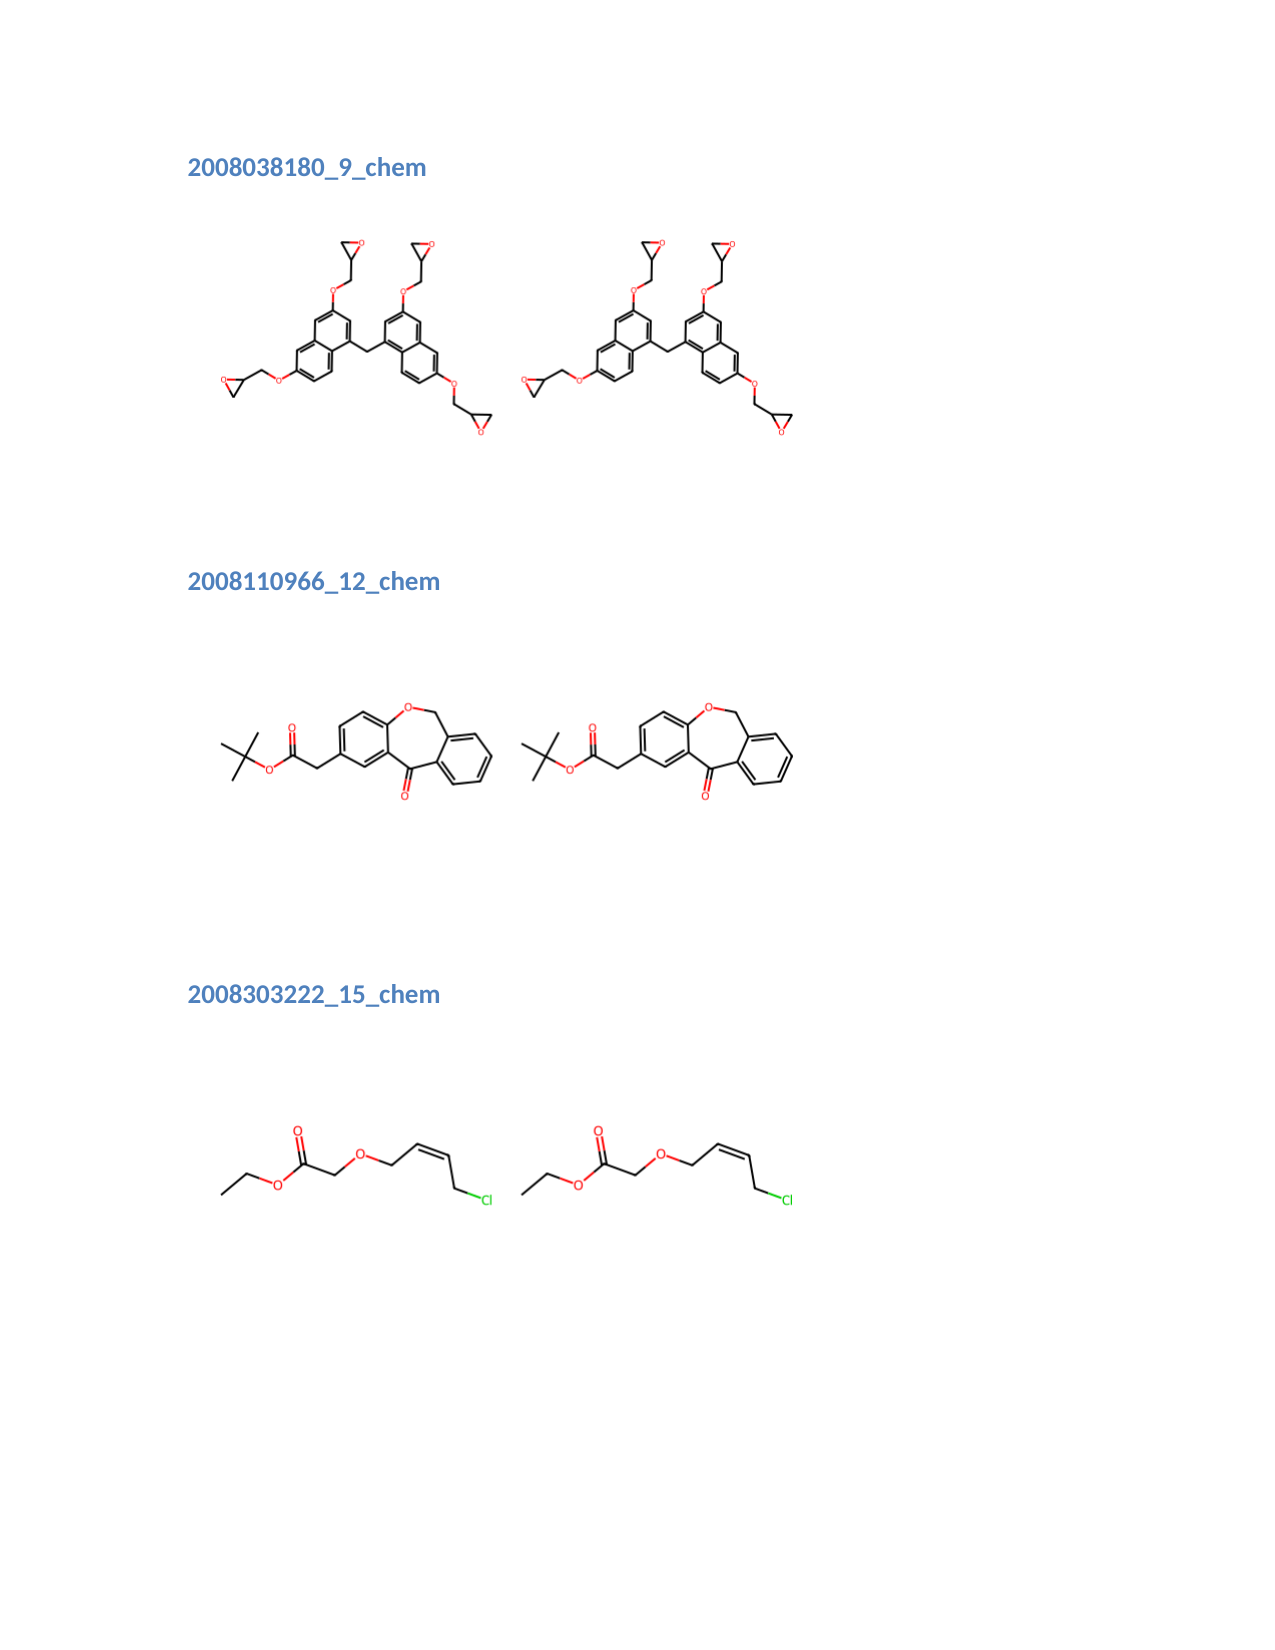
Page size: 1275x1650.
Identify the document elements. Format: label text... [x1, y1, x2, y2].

subtitle 2008303222_15_chem [187, 977, 1087, 1010]
picture [206, 601, 807, 902]
subtitle 2008110966_12_chem [187, 564, 1087, 597]
picture [206, 1015, 807, 1316]
subtitle 2008038180_9_chem [187, 150, 1087, 183]
picture [206, 187, 807, 488]
